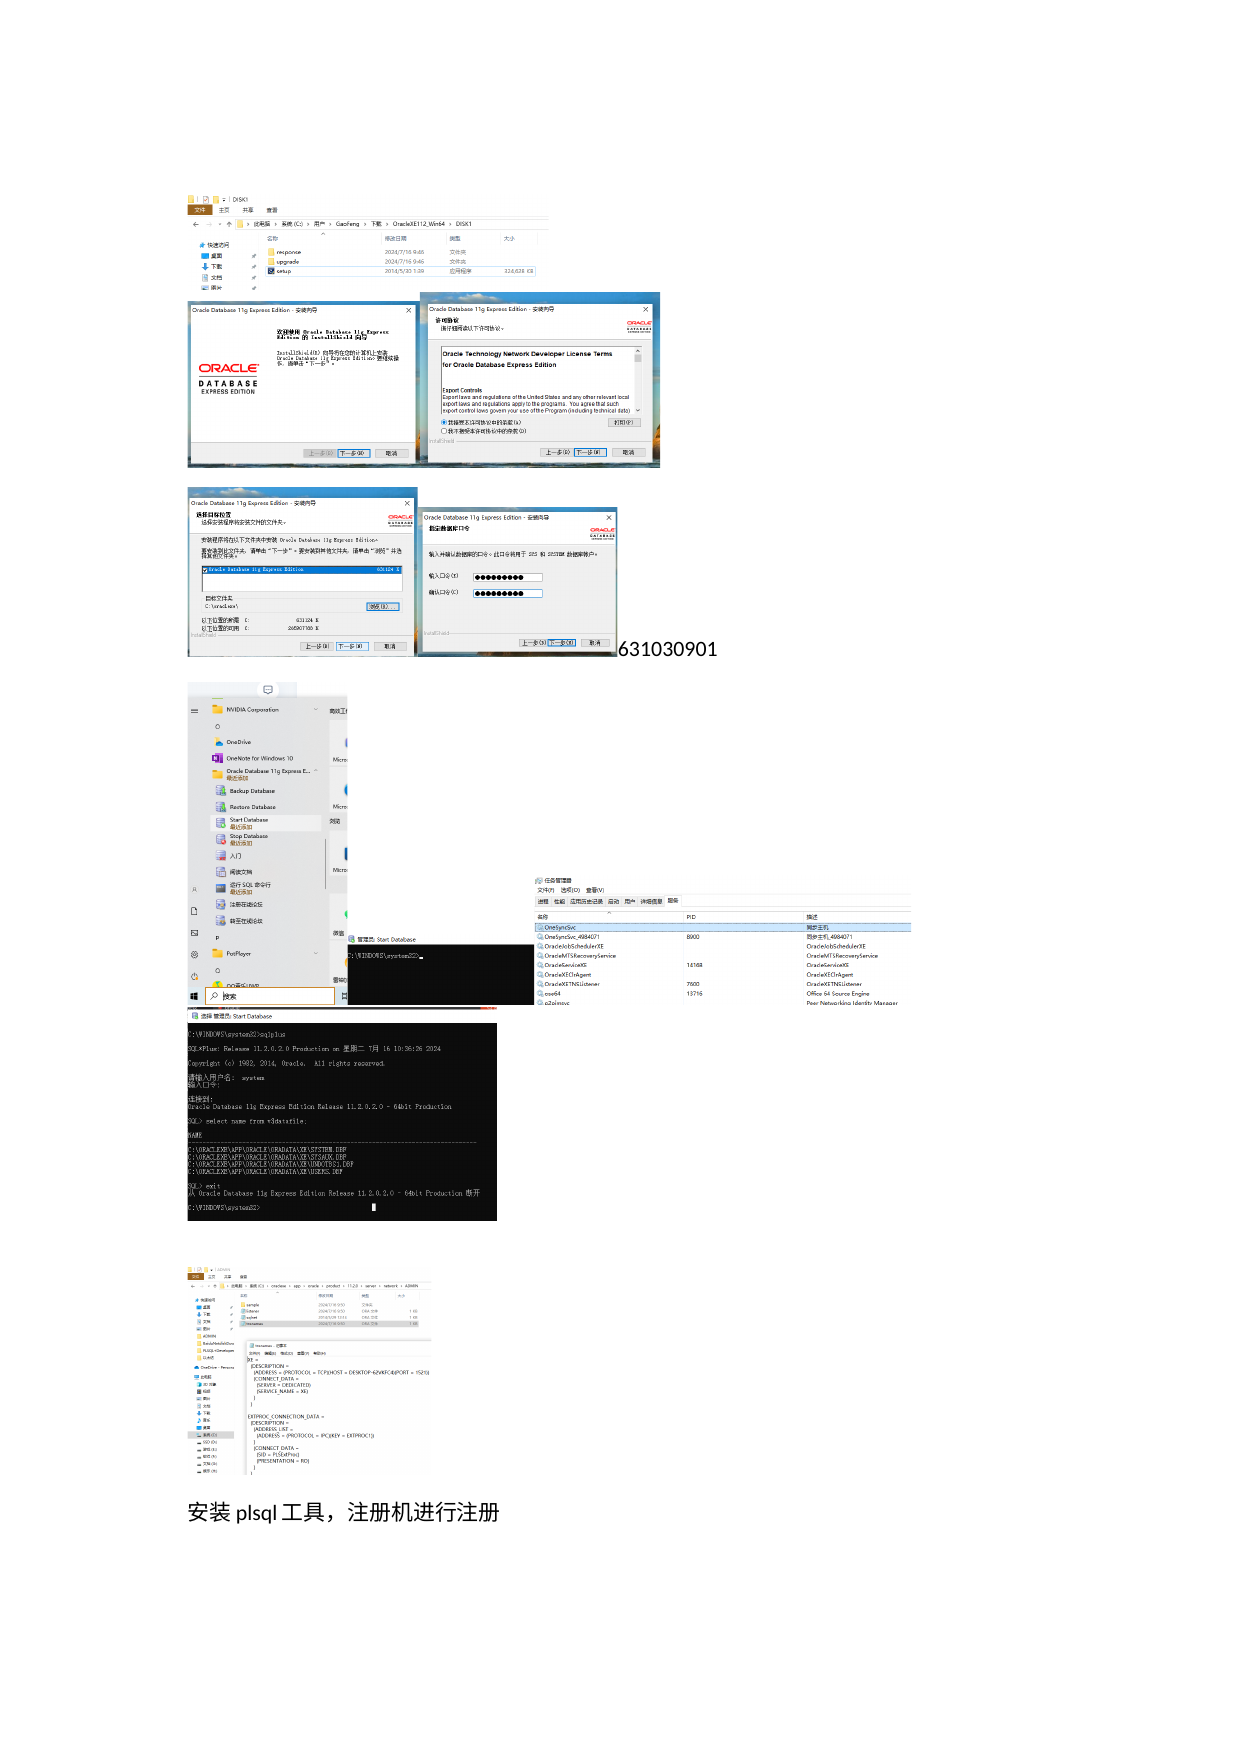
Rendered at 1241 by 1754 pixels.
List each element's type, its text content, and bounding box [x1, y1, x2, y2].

picture [187, 1267, 432, 1475]
picture [187, 194, 549, 290]
picture [187, 1007, 497, 1221]
text 安装plsql工具，注册机进行注册 [187, 1494, 1053, 1527]
picture [187, 487, 618, 657]
picture [187, 292, 661, 468]
picture [187, 682, 912, 1005]
